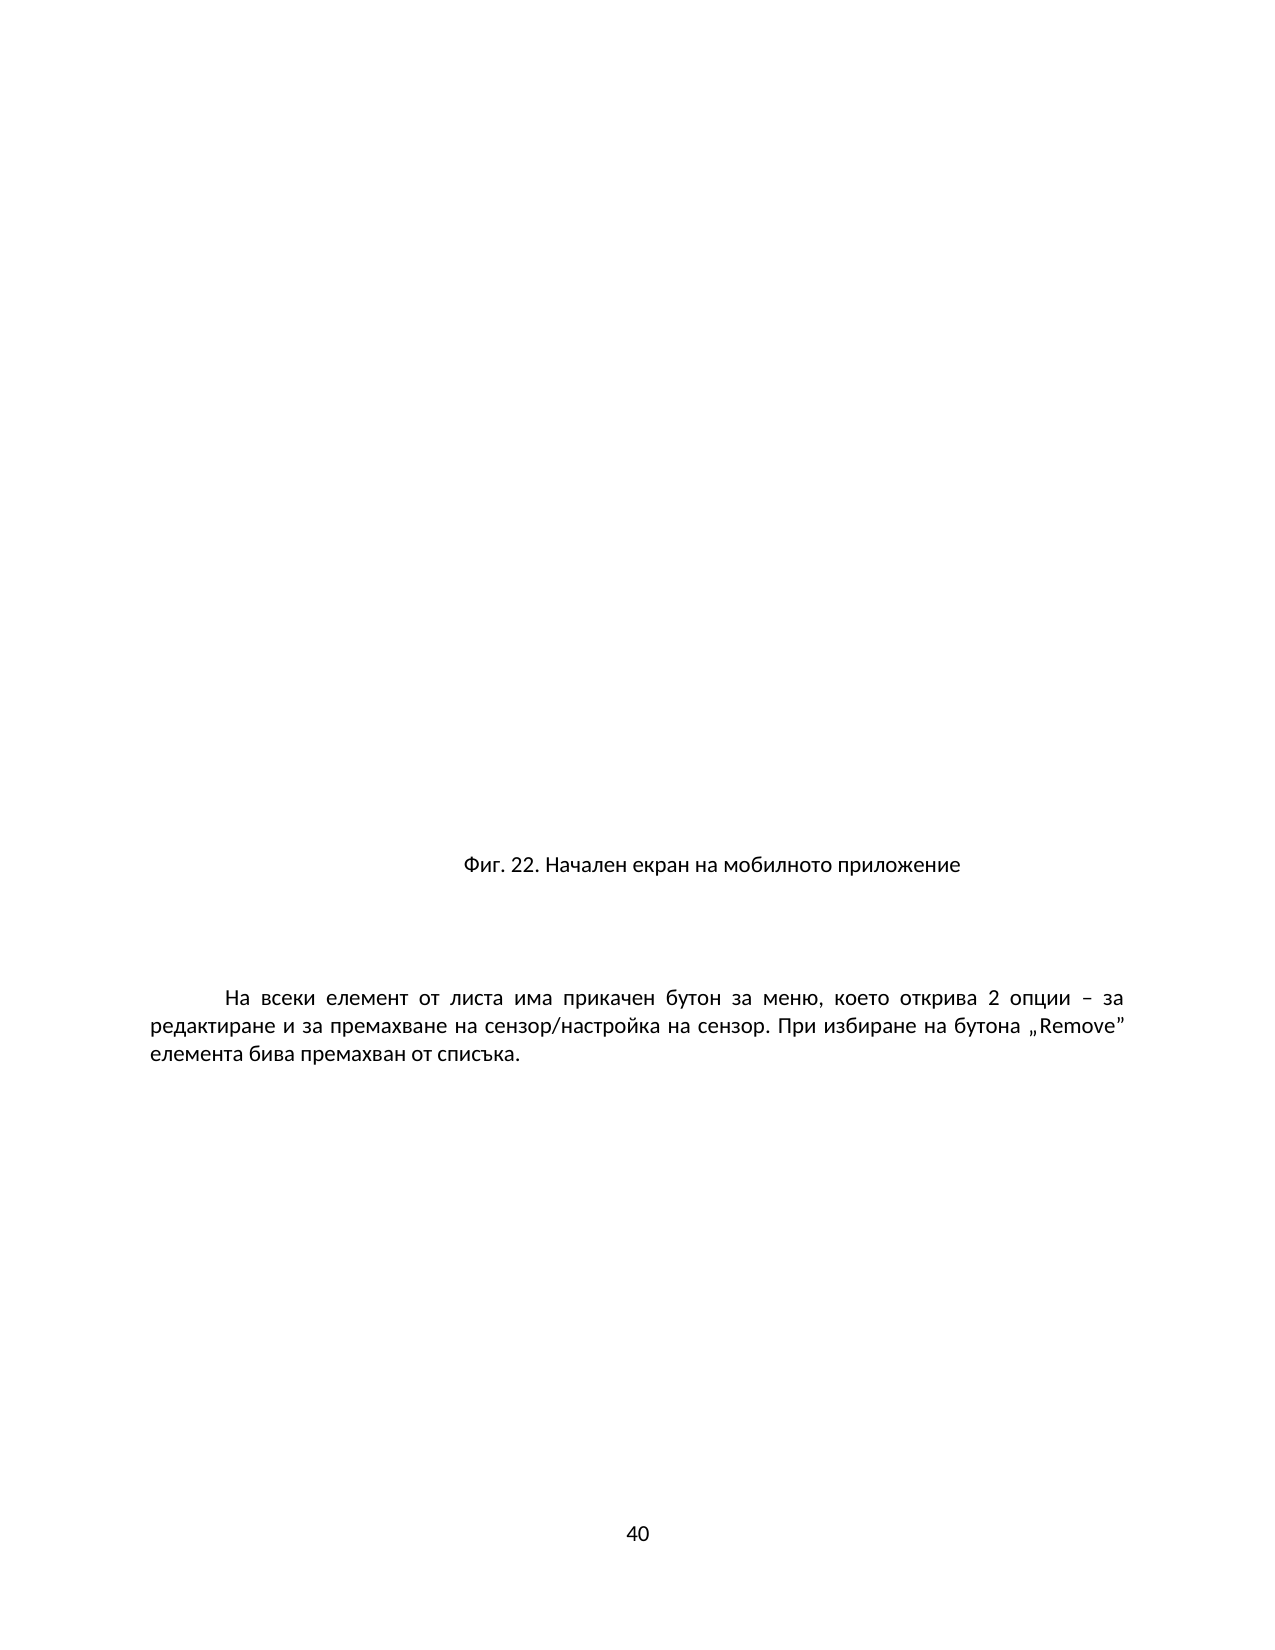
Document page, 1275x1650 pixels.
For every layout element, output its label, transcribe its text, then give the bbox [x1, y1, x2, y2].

text На всеки елемент от листа има прикачен бутон за меню, което открива 2 опции – за редактиране и за премахване на сензор/настройка на сензор. При избиране на бутона „Remove” елемента бива премахван от списъка. [150, 983, 1125, 1067]
list Фиг. 22. Начален екран на мобилното приложение [300, 851, 1125, 878]
